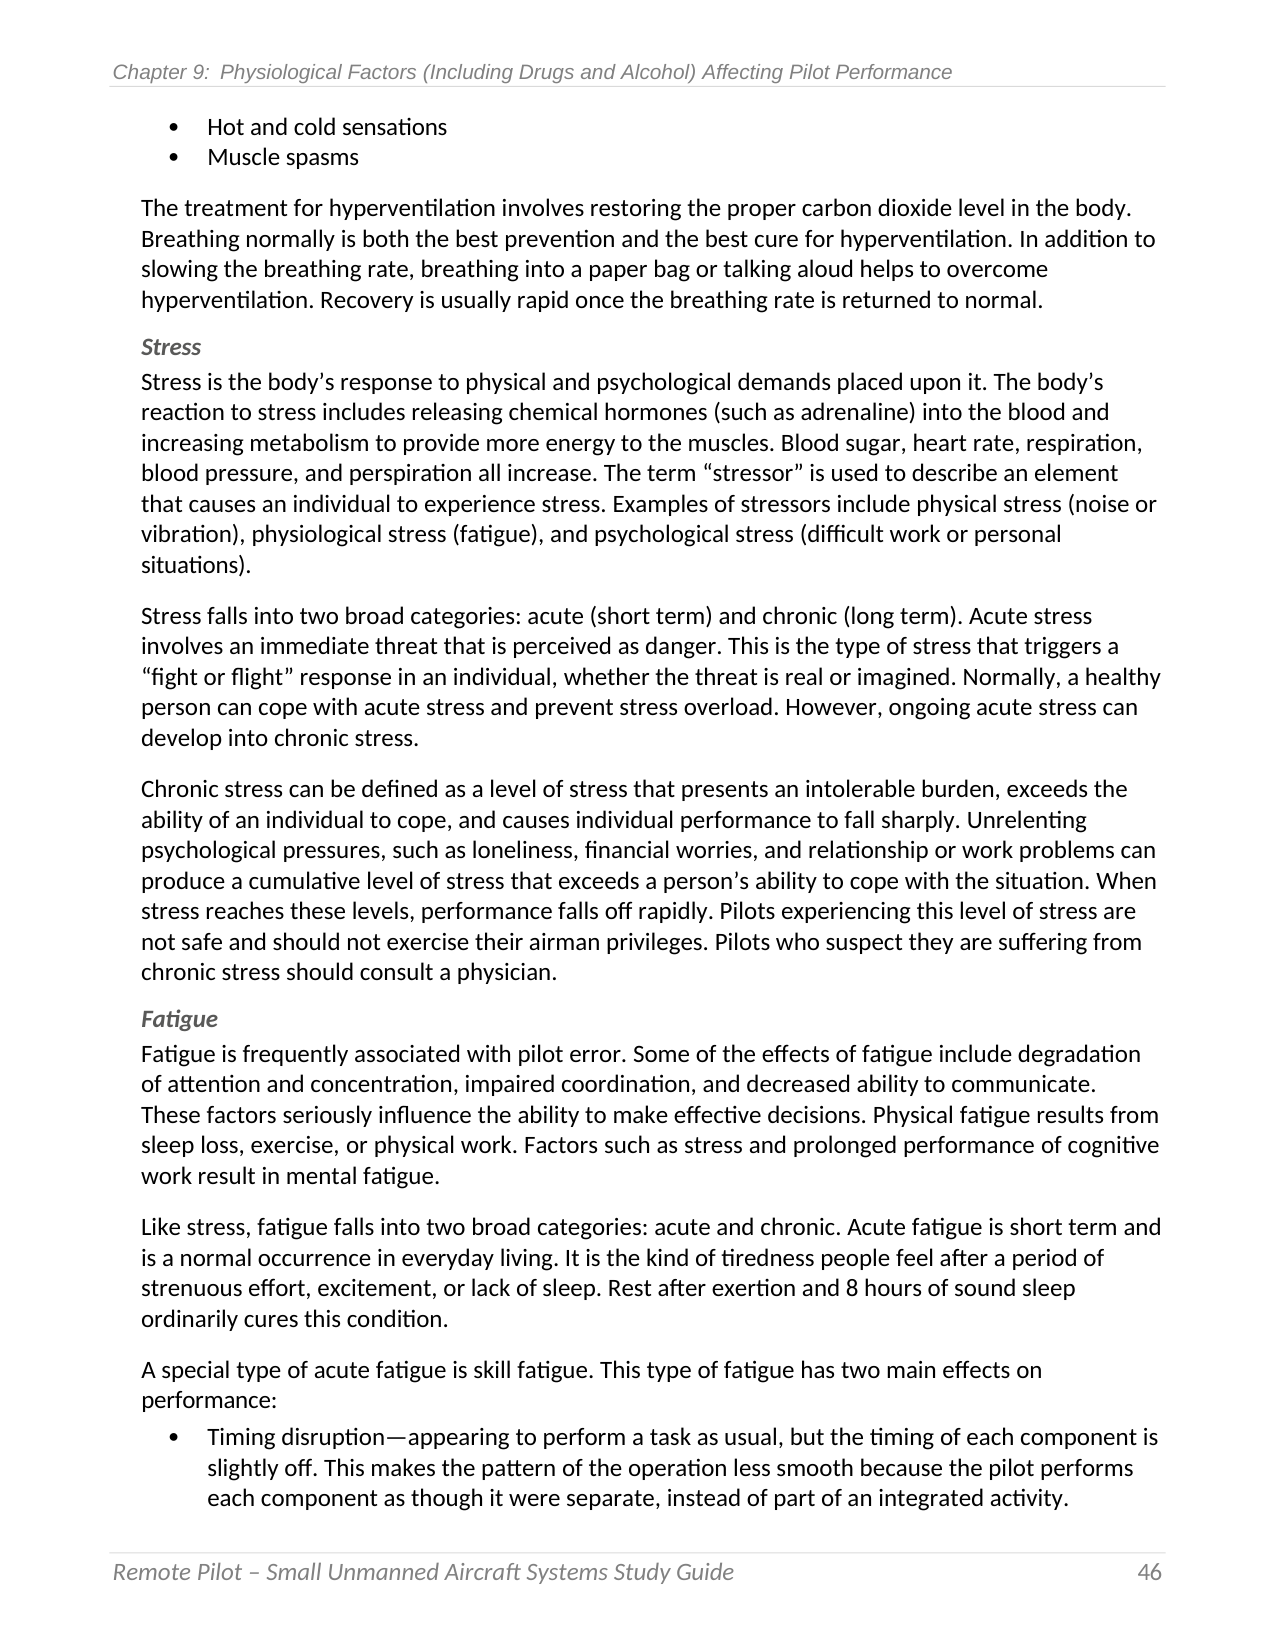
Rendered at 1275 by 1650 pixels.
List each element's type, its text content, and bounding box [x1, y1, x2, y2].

text A special type of acute fatigue is skill fatigue. This type of fatigue has two main effects on performance: [141, 1354, 1157, 1415]
text Like stress, fatigue falls into two broad categories: acute and chronic. Acute fatigue is short term and is a normal occurrence in everyday living. It is the kind of tiredness people feel after a period of strenuous effort, excitement, or lack of sleep. Rest after exertion and 8 hours of sound sleep ordinarily cures this condition. [141, 1211, 1162, 1333]
list Timing disruption—appearing to perform a task as usual, but the timing of each component is slightly off. This makes the pattern of the operation less smooth because the pilot performs each component as though it were separate, instead of part of an integrated activity. [169, 1421, 1159, 1513]
text Fatigue is frequently associated with pilot error. Some of the effects of fatigue include degradation of attention and concentration, impaired coordination, and decreased ability to communicate. [141, 1038, 1154, 1099]
subtitle Fatigue [141, 1003, 1252, 1034]
text These factors seriously influence the ability to make effective decisions. Physical fatigue results from sleep loss, exercise, or physical work. Factors such as stress and prolonged performance of cognitive work result in mental fatigue. [141, 1099, 1160, 1191]
text Stress is the body’s response to physical and psychological demands placed upon it. The body’s reaction to stress includes releasing chemical hormones (such as adrenaline) into the blood and increasing metabolism to provide more energy to the muscles. Blood sugar, heart rate, respiration, blood pressure, and perspiration all increase. The term “stressor” is used to describe an element that causes an individual to experience stress. Examples of stressors include physical stress (noise or vibration), physiological stress (fatigue), and psychological stress (difficult work or personal situations). [141, 366, 1157, 579]
text Stress falls into two broad categories: acute (short term) and chronic (long term). Acute stress involves an immediate threat that is perceived as danger. This is the type of stress that triggers a “fight or flight” response in an individual, whether the threat is real or imagined. Normally, a healthy person can cope with acute stress and prevent stress overload. However, ongoing acute stress can develop into chronic stress. [141, 600, 1162, 752]
text Chronic stress can be defined as a level of stress that presents an intolerable burden, exceeds the ability of an individual to cope, and causes individual performance to fall sharply. Unrelenting psychological pressures, such as loneliness, financial worries, and relationship or work problems can produce a cumulative level of stress that exceeds a person’s ability to cope with the situation. When stress reaches these levels, performance falls off rapidly. Pilots experiencing this level of stress are not safe and should not exercise their airman privileges. Pilots who suspect they are suffering from chronic stress should consult a physician. [141, 773, 1162, 987]
text The treatment for hyperventilation involves restoring the proper carbon dioxide level in the body. Breathing normally is both the best prevention and the best cure for hyperventilation. In addition to slowing the breathing rate, breathing into a paper bag or talking aloud helps to overcome hyperventilation. Recovery is usually rapid once the breathing rate is returned to normal. [141, 193, 1157, 315]
list Hot and cold sensations [169, 111, 1252, 141]
list Muscle spasms [169, 141, 1252, 172]
subtitle Stress [141, 331, 1252, 361]
